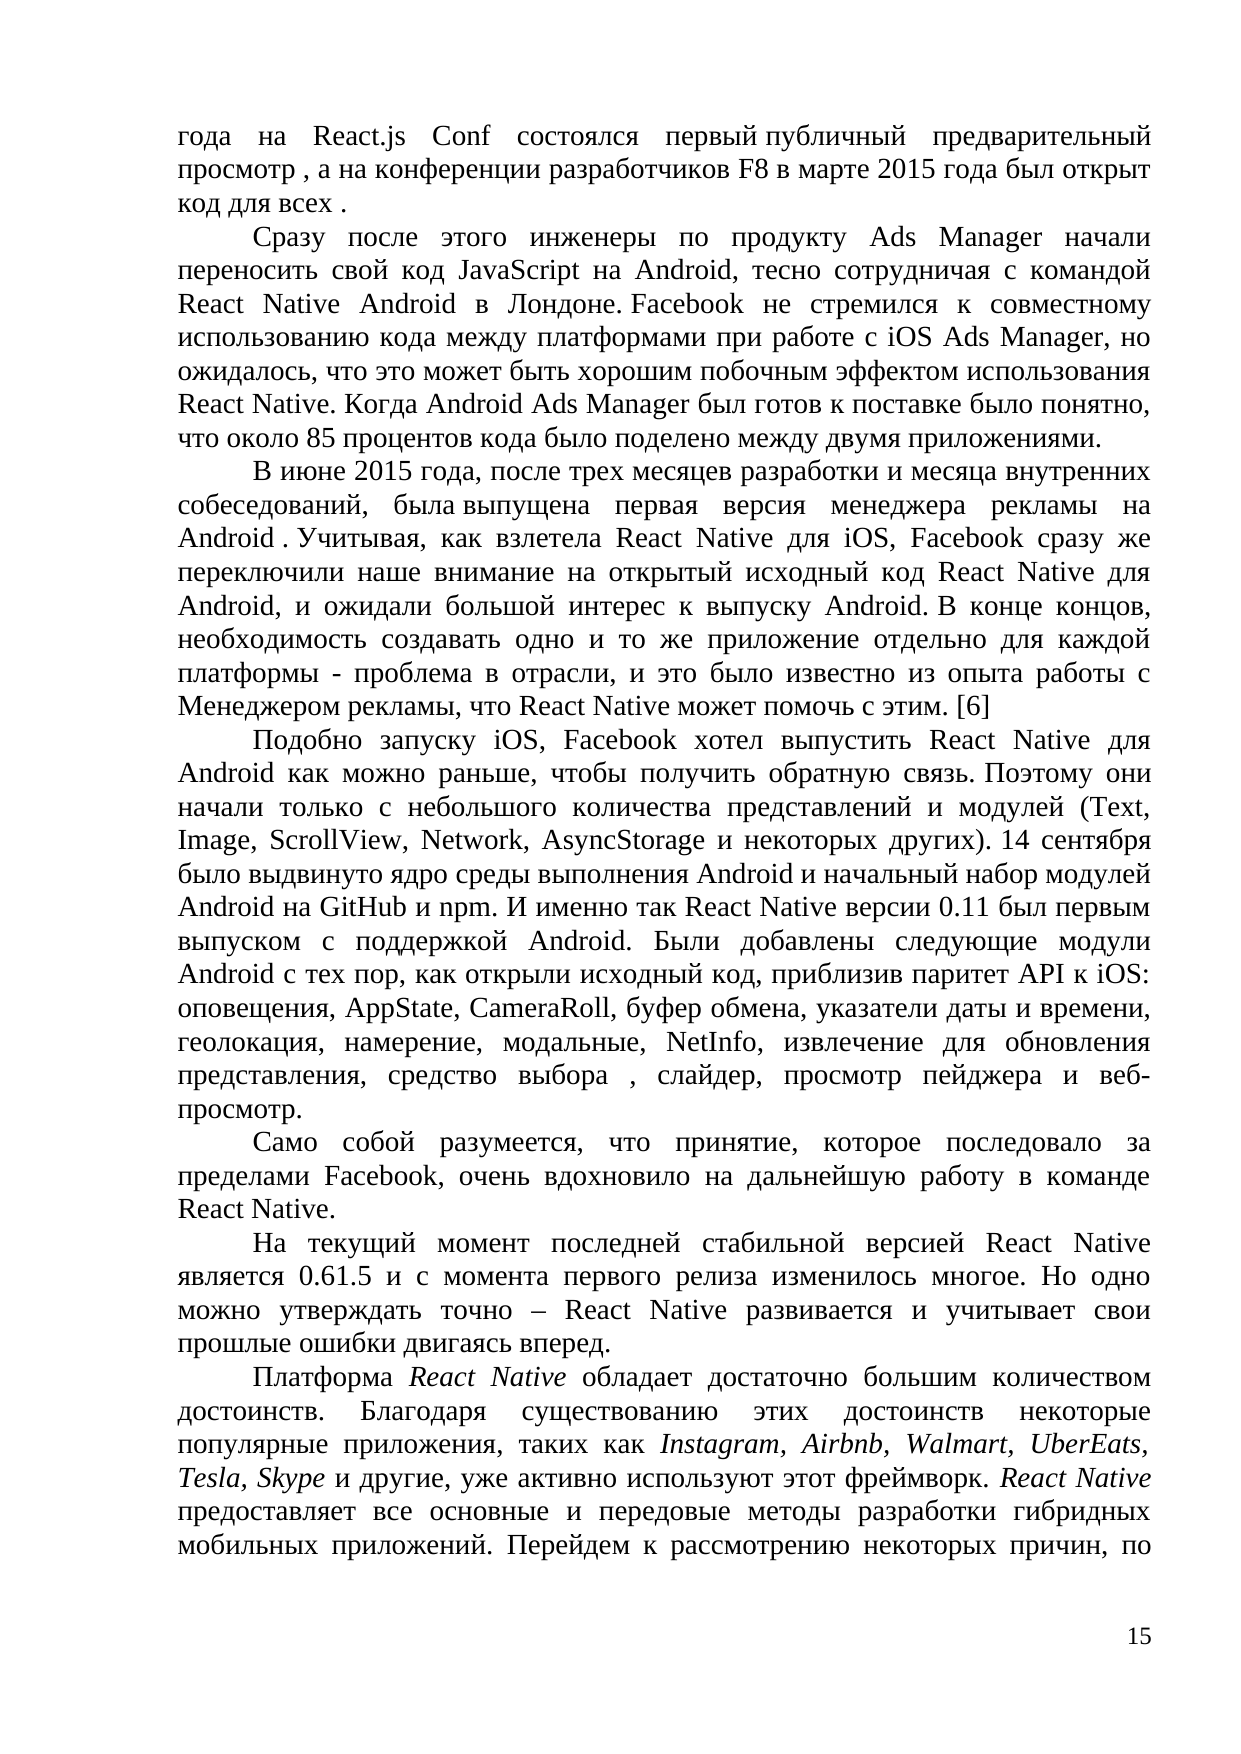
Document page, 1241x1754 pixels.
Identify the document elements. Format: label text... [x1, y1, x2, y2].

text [177, 1359, 1152, 1560]
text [177, 118, 1152, 219]
text Подобно запуску iOS, Facebook хотел выпустить React Native для Android как можно раньше, чтобы получить обратную связь. Поэтому они начали только с небольшого количества представлений и модулей (Text, Image, ScrollView, Network, AsyncStorage и некоторых других). 14 сентября было выдвинуто ядро ​​среды выполнения Android и начальный набор модулей Android на GitHub и npm. И именно так React Native версии 0.11 был первым выпуском с поддержкой Android. Были добавлены следующие модули Android с тех пор, как открыли исходный код, приблизив паритет API к iOS: оповещения, AppState, CameraRoll, буфер обмена, указатели даты и времени, геолокация, намерение, модальные, NetInfo, извлечение для обновления представления, средство выбора , слайдер, просмотр пейджера и веб-просмотр. [177, 722, 1152, 1124]
text На текущий момент последней стабильной версией React Native является 0.61.5 и с момента первого релиза изменилось многое. Но одно можно утверждать точно – React Native развивается и учитывает свои прошлые ошибки двигаясь вперед. [177, 1225, 1152, 1359]
text Сразу после этого инженеры по продукту Ads Manager начали переносить свой код JavaScript на Android, тесно сотрудничая с командой React Native Android в Лондоне. Facebook не стремился к совместному использованию кода между платформами при работе с iOS Ads Manager, но ожидалось, что это может быть хорошим побочным эффектом использования React Native. Когда Android Ads Manager был готов к поставке было понятно, что около 85 процентов кода было поделено между двумя приложениями. [177, 219, 1152, 453]
text Само собой разумеется, что принятие, которое последовало за пределами Facebook, очень вдохновило на дальнейшую работу в команде React Native. [177, 1124, 1152, 1225]
text В июне 2015 года, после трех месяцев разработки и месяца внутренних собеседований, была выпущена первая версия менеджера рекламы на Android . Учитывая, как взлетела React Native для iOS, Facebook сразу же переключили наше внимание на открытый исходный код React Native для Android, и ожидали большой интерес к выпуску Android. В конце концов, необходимость создавать одно и то же приложение отдельно для каждой платформы - проблема в отрасли, и это было известно из опыта работы с Менеджером рекламы, что React Native может помочь с этим. [6] [177, 453, 1152, 722]
